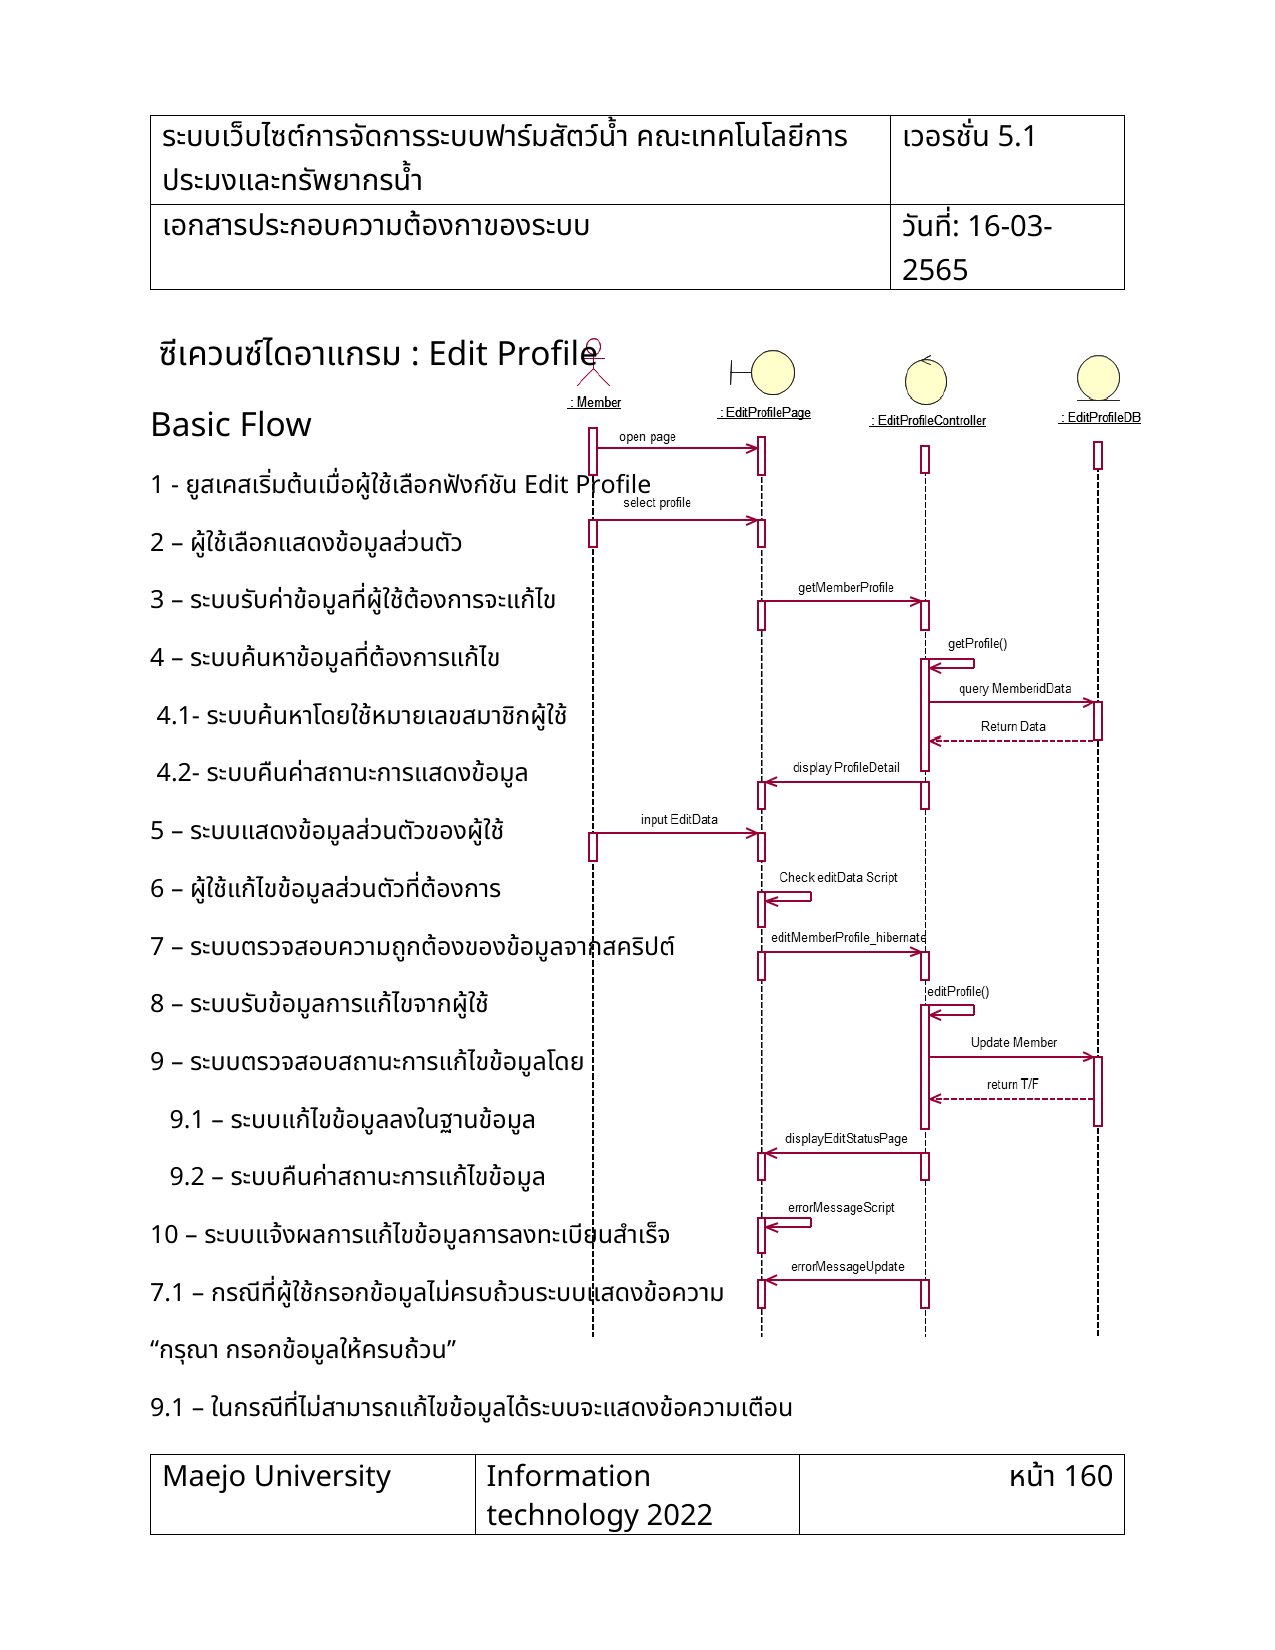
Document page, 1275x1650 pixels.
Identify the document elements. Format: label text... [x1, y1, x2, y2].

text 3 – ระบบรับค่าข้อมูลที่ผู้ใช้ต้องการจะแก้ไข [150, 582, 1125, 620]
text 9.1 – ระบบแก้ไขข้อมูลลงในฐานข้อมูล [150, 1101, 1125, 1139]
text “กรุณา กรอกข้อมูลให้ครบถ้วน” [150, 1332, 1125, 1370]
text 5 – ระบบแสดงข้อมูลส่วนตัวของผู้ใช้ [150, 813, 1125, 851]
text 2 – ผู้ใช้เลือกแสดงข้อมูลส่วนตัว [150, 524, 1125, 562]
text Basic Flow [150, 401, 1125, 446]
text 9 – ระบบตรวจสอบสถานะการแก้ไขข้อมูลโดย [150, 1043, 1125, 1082]
picture [891, 285, 1124, 289]
text 9.2 – ระบบคืนค่าสถานะการแก้ไขข้อมูล [150, 1159, 1125, 1197]
text 6 – ผู้ใช้แก้ไขข้อมูลส่วนตัวที่ต้องการ [150, 870, 1125, 908]
picture [508, 285, 1198, 1420]
text 10 – ระบบแจ้งผลการแก้ไขข้อมูลการลงทะเบียนสำเร็จ [150, 1217, 1125, 1255]
picture [508, 285, 890, 289]
text 1 - ยูสเคสเริ่มต้นเมื่อผู้ใช้เลือกฟังก์ชัน Edit Profile [150, 466, 1125, 504]
text ซีเควนซ์ไดอาแกรม : Edit Profile [150, 329, 1125, 380]
text 9.1 – ในกรณีที่ไม่สามารถแก้ไขข้อมูลได้ระบบจะแสดงข้อความเตือน [150, 1390, 1125, 1428]
text 4 – ระบบค้นหาข้อมูลที่ต้องการแก้ไข [150, 639, 1125, 678]
text 4.1- ระบบค้นหาโดยใช้หมายเลขสมาชิกผู้ใช้ [150, 697, 1125, 735]
text 8 – ระบบรับข้อมูลการแก้ไขจากผู้ใช้ [150, 986, 1125, 1024]
text 4.2- ระบบคืนค่าสถานะการแสดงข้อมูล [150, 755, 1125, 793]
text 7 – ระบบตรวจสอบความถูกต้องของข้อมูลจากสคริปต์ [150, 928, 1125, 966]
text 7.1 – กรณีที่ผู้ใช้กรอกข้อมูลไม่ครบถ้วนระบบแสดงข้อความ [150, 1274, 1125, 1312]
